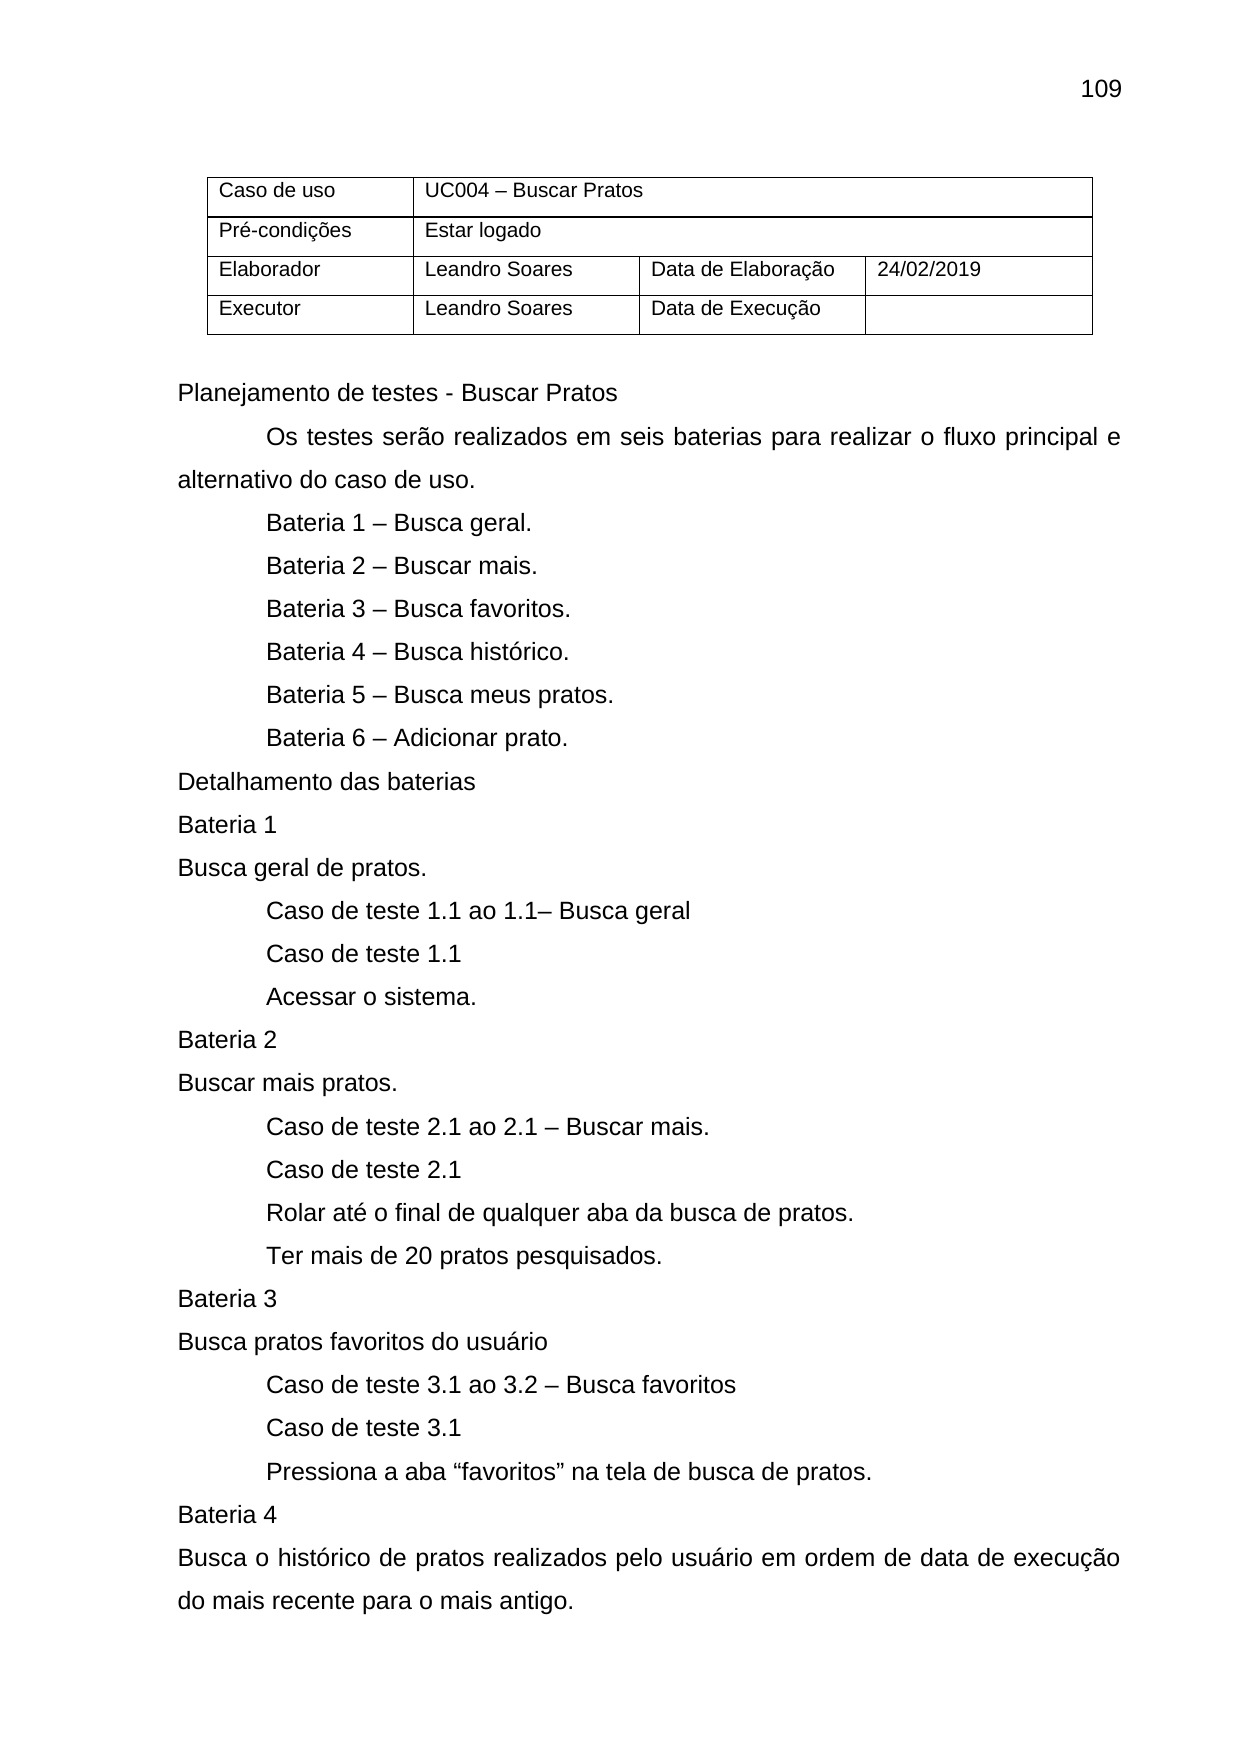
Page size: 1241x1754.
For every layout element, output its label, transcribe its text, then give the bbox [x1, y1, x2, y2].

table_cell Estar logado [414, 218, 1092, 256]
text Caso de teste 2.1 ao 2.1 – Buscar mais. [177, 1112, 1122, 1140]
text Bateria 3 [177, 1284, 1122, 1313]
text Busca o histórico de pratos realizados pelo usuário em ordem de data de execução do mais recente para o mais antigo. [177, 1543, 1122, 1615]
text Busca geral de pratos. [177, 853, 1122, 882]
table_cell Executor [208, 296, 413, 334]
text Rolar até o final de qualquer aba da busca de pratos. [177, 1198, 1122, 1227]
table_cell Data de Elaboração [640, 257, 865, 295]
table_cell Leandro Soares [414, 296, 639, 334]
text Ter mais de 20 pratos pesquisados. [177, 1241, 1122, 1270]
text Caso de teste 3.1 ao 3.2 – Busca favoritos [177, 1370, 1122, 1399]
table_cell Elaborador [208, 257, 413, 295]
text Pressiona a aba “favoritos” na tela de busca de pratos. [177, 1457, 1122, 1485]
table_cell Data de Execução [640, 296, 865, 334]
text Os testes serão realizados em seis baterias para realizar o fluxo principal e alternativo do caso de uso. [177, 422, 1122, 493]
text Busca pratos favoritos do usuário [177, 1327, 1122, 1356]
table_header Caso de uso [208, 178, 413, 216]
text Bateria 1 – Busca geral. [177, 508, 1122, 537]
table_header UC004 – Buscar Pratos [414, 178, 1092, 216]
text Caso de teste 3.1 [177, 1413, 1122, 1442]
text Bateria 4 – Busca histórico. [177, 637, 1122, 666]
text Caso de teste 1.1 [177, 939, 1122, 968]
table_cell Leandro Soares [414, 257, 639, 295]
text Planejamento de testes - Buscar Pratos [177, 378, 1122, 407]
text Caso de teste 2.1 [177, 1155, 1122, 1183]
table_cell Pré-condições [208, 218, 413, 256]
text Buscar mais pratos. [177, 1068, 1122, 1097]
text Detalhamento das baterias [177, 767, 1122, 795]
text Bateria 3 – Busca favoritos. [177, 594, 1122, 623]
text Bateria 6 – Adicionar prato. [177, 723, 1122, 752]
text Bateria 5 – Busca meus pratos. [177, 680, 1122, 709]
text Bateria 2 [177, 1025, 1122, 1054]
text Bateria 2 – Buscar mais. [177, 551, 1122, 580]
text Acessar o sistema. [177, 982, 1122, 1011]
text Bateria 1 [177, 810, 1122, 838]
table_cell [866, 296, 1092, 334]
table_cell 24/02/2019 [866, 257, 1092, 295]
text Caso de teste 1.1 ao 1.1– Busca geral [177, 896, 1122, 925]
text Bateria 4 [177, 1500, 1122, 1528]
